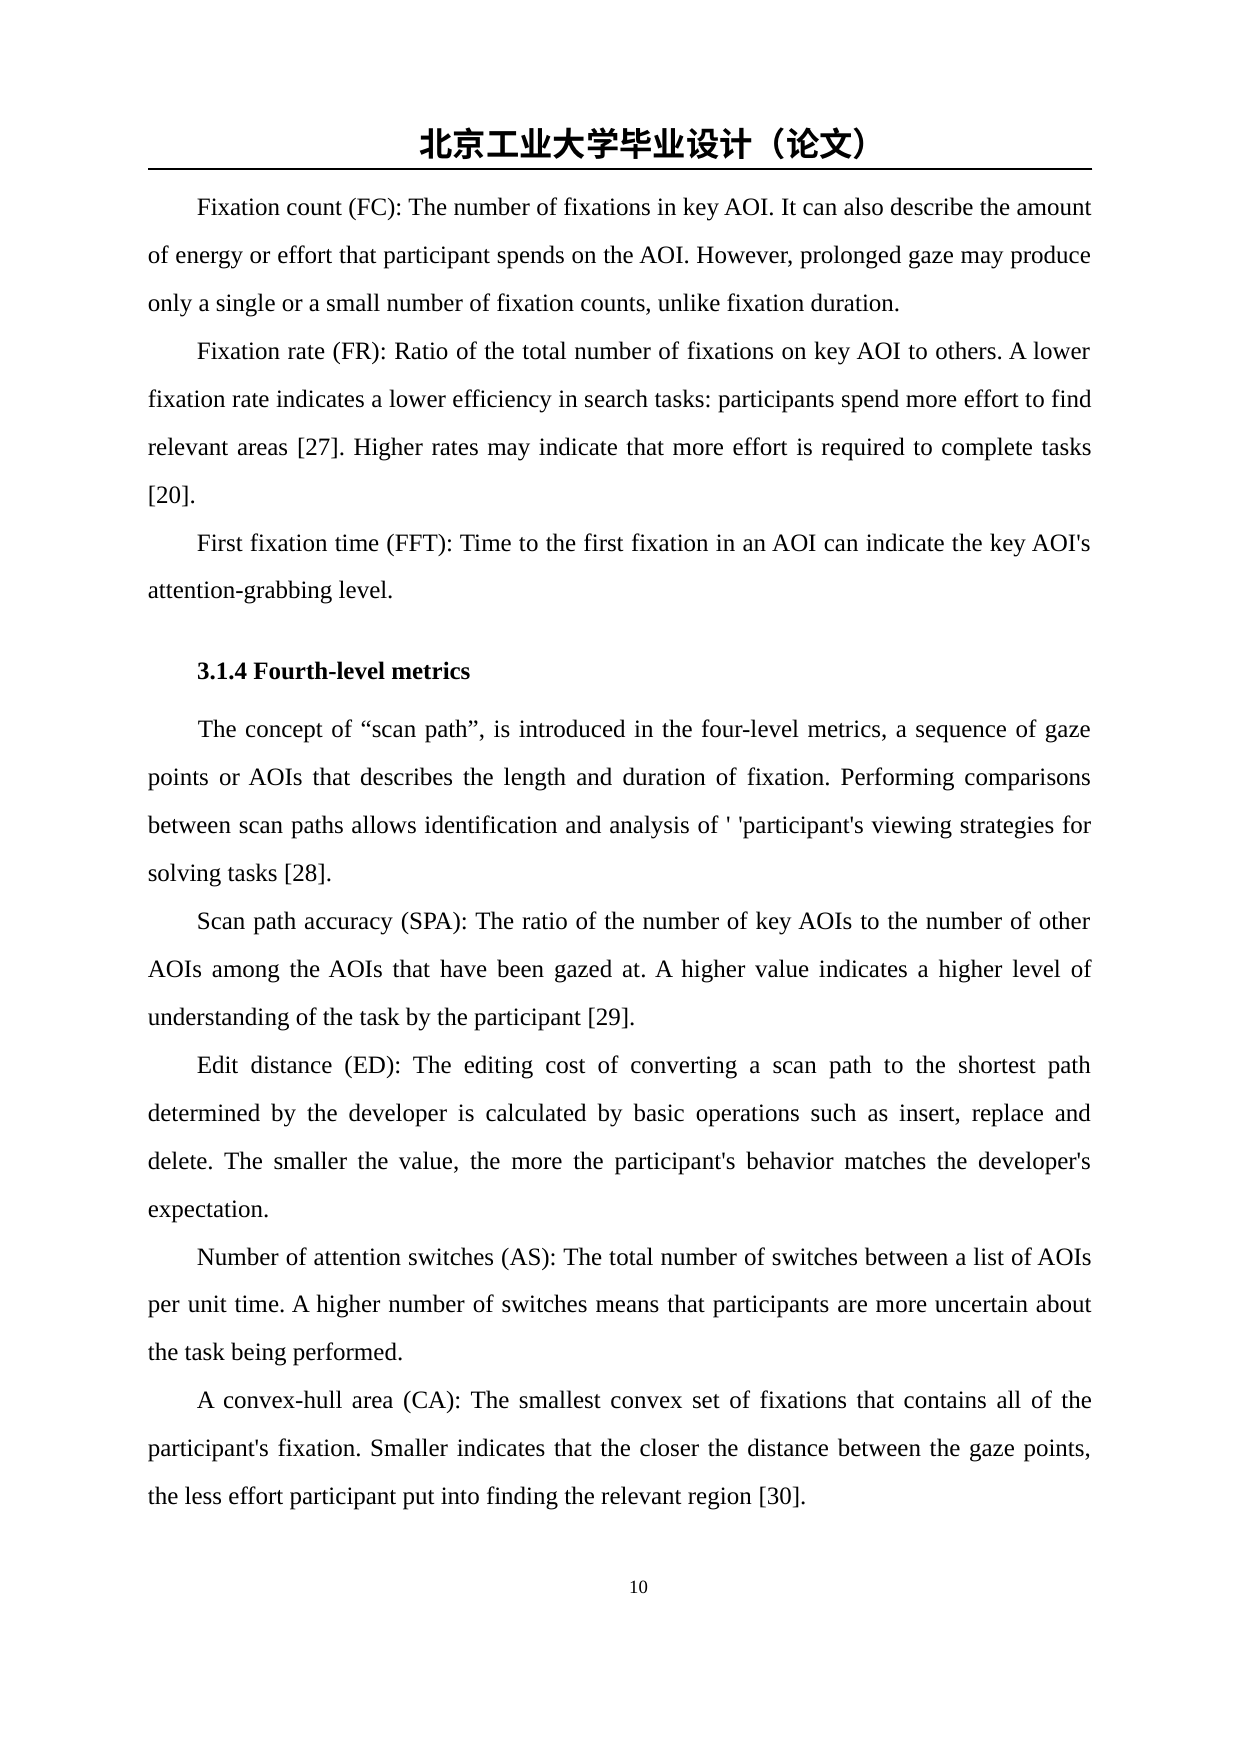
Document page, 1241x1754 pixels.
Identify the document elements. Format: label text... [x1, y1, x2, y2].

subtitle 3.1.4 Fourth-level metrics [148, 656, 1092, 685]
text Fixation count (FC): The number of fixations in key AOI. It can also describe the amount of energy or effort that participant spends on the AOI. However, prolonged gaze may produce only a single or a small number of fixation counts, unlike fixation duration. [148, 177, 1092, 321]
text Scan path accuracy (SPA): The ratio of the number of key AOIs to the number of other AOIs among the AOIs that have been gazed at. A higher value indicates a higher level of understanding of the task by the participant [29]. [148, 891, 1092, 1035]
text Edit distance (ED): The editing cost of converting a scan path to the shortest path determined by the developer is calculated by basic operations such as insert, replace and delete. The smaller the value, the more the participant's behavior matches the developer's expectation. [148, 1035, 1092, 1227]
text First fixation time (FFT): Time to the first fixation in an AOI can indicate the key AOI's attention-grabbing level. [148, 513, 1092, 608]
text The concept of “scan path”, is introduced in the four-level metrics, a sequence of gaze points or AOIs that describes the length and duration of fixation. Performing comparisons between scan paths allows identification and analysis of ' 'participant's viewing strategies for solving tasks [28]. [148, 699, 1092, 891]
text Number of attention switches (AS): The total number of switches between a list of AOIs per unit time. A higher number of switches means that participants are more uncertain about the task being performed. [148, 1227, 1092, 1370]
text Fixation rate (FR): Ratio of the total number of fixations on key AOI to others. A lower fixation rate indicates a lower efficiency in search tasks: participants spend more effort to find relevant areas [27]. Higher rates may indicate that more effort is required to complete tasks [20]. [148, 321, 1092, 513]
text A convex-hull area (CA): The smallest convex set of fixations that contains all of the participant's fixation. Smaller indicates that the closer the distance between the gaze points, the less effort participant put into finding the relevant region [30]. [148, 1370, 1092, 1514]
